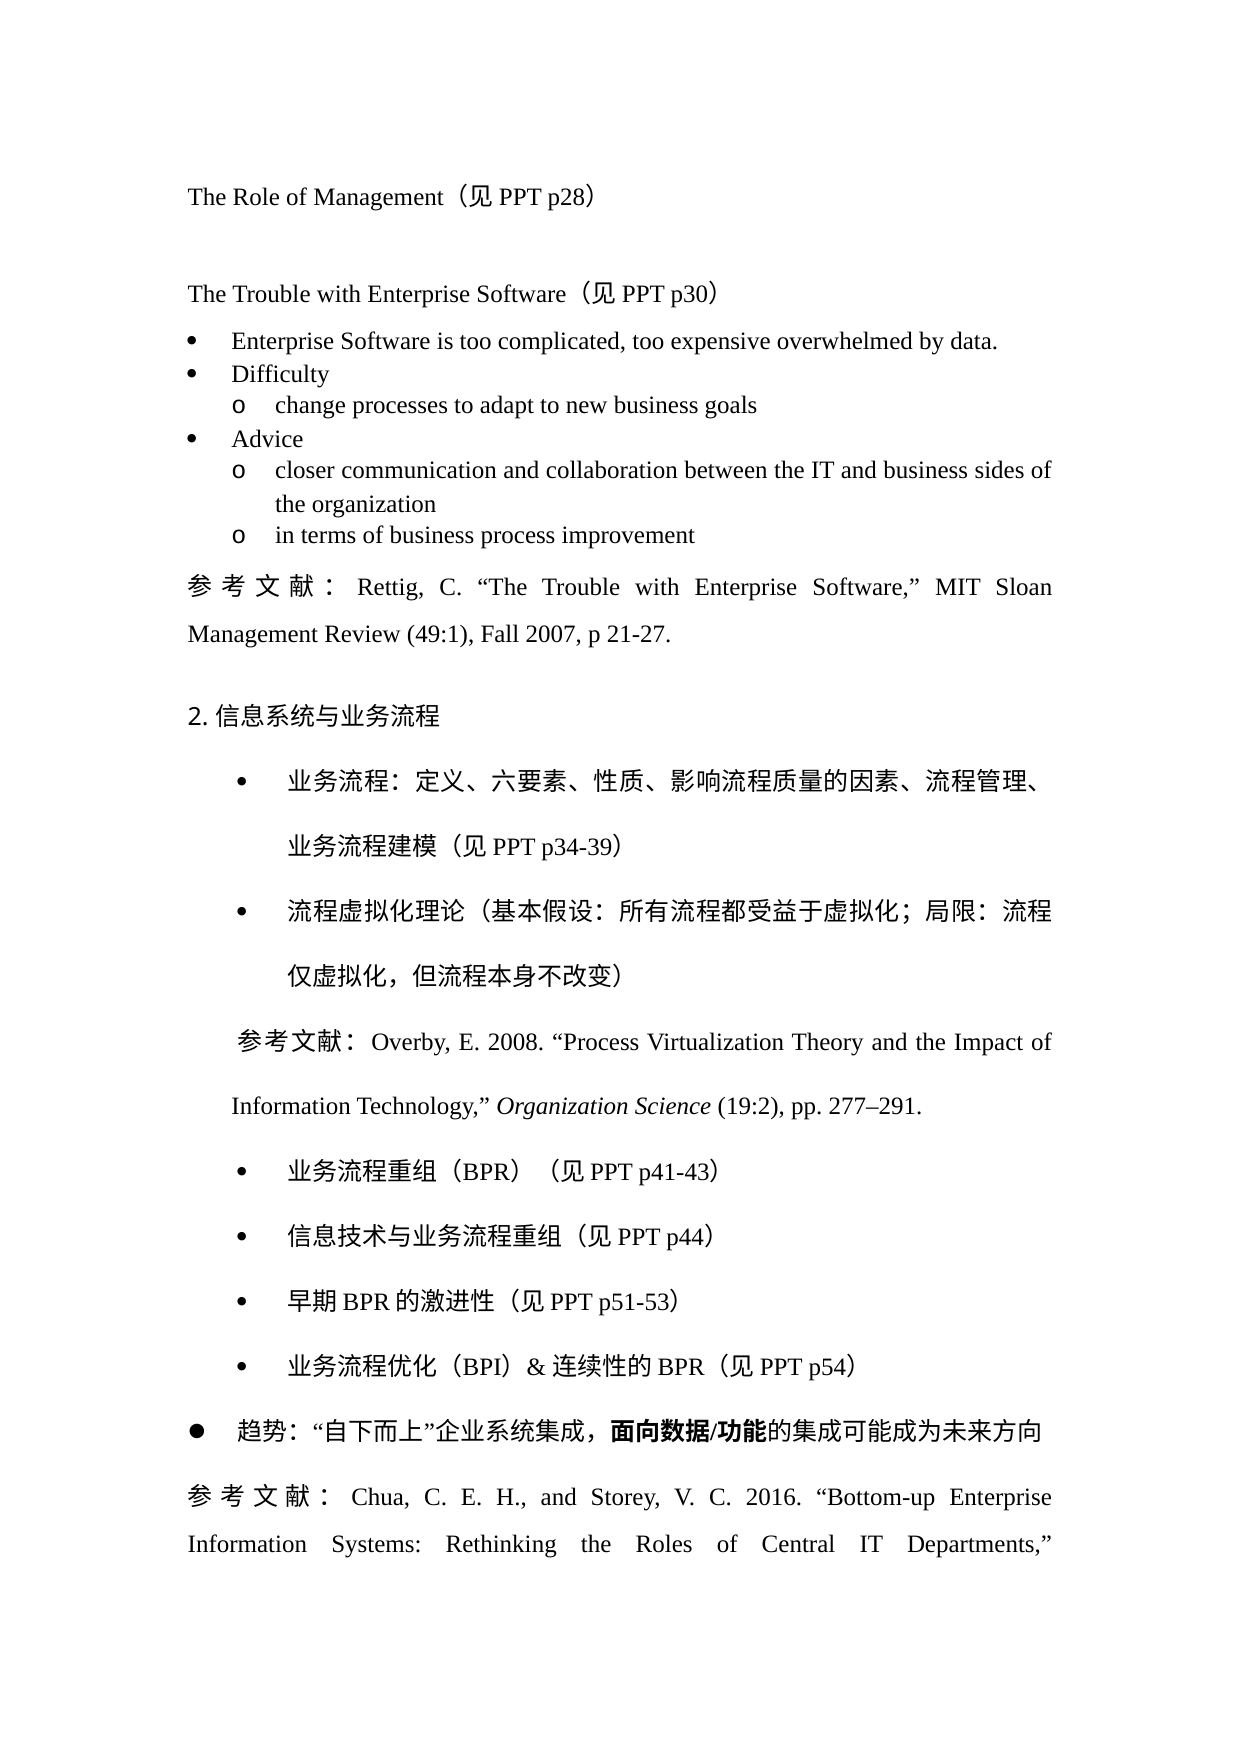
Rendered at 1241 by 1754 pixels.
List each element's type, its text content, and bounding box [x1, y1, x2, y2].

list 业务流程：定义、六要素、性质、影响流程质量的因素、流程管理、业务流程建模（见PPT p34-39） [237, 747, 1053, 877]
list change processes to adapt to new business goals [231, 389, 1053, 422]
list closer communication and collaboration between the IT and business sides of the organization [231, 454, 1053, 519]
list 流程虚拟化理论（基本假设：所有流程都受益于虚拟化；局限：流程仅虚拟化，但流程本身不改变） [237, 877, 1053, 1007]
text The Role of Management（见PPT p28） [187, 162, 1053, 227]
list 业务流程优化（BPI）& 连续性的BPR（见PPT p54） [237, 1332, 1053, 1397]
text The Trouble with Enterprise Software（见PPT p30） [187, 259, 1053, 324]
list Advice [187, 422, 1053, 454]
list 业务流程重组（BPR）（见PPT p41-43） [237, 1137, 1053, 1202]
list Difficulty [187, 357, 1053, 389]
list 信息技术与业务流程重组（见PPT p44） [237, 1202, 1053, 1267]
list 早期BPR的激进性（见PPT p51-53） [237, 1267, 1053, 1332]
text 参考文献：Rettig, C. “The Trouble with Enterprise Software,” MIT Sloan Management Review (49:1), Fall 2007, p 21-27. [187, 552, 1053, 649]
list in terms of business process improvement [231, 519, 1053, 552]
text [187, 1462, 1053, 1559]
text 2. 信息系统与业务流程 [187, 682, 1053, 747]
list 趋势：“自下而上”企业系统集成，面向数据/功能的集成可能成为未来方向 [187, 1397, 1053, 1462]
list Enterprise Software is too complicated, too expensive overwhelmed by data. [187, 324, 1053, 357]
text 参考文献：Overby, E. 2008. “Process Virtualization Theory and the Impact of Information Technology,” Organization Science (19:2), pp. 277–291. [231, 1007, 1053, 1137]
